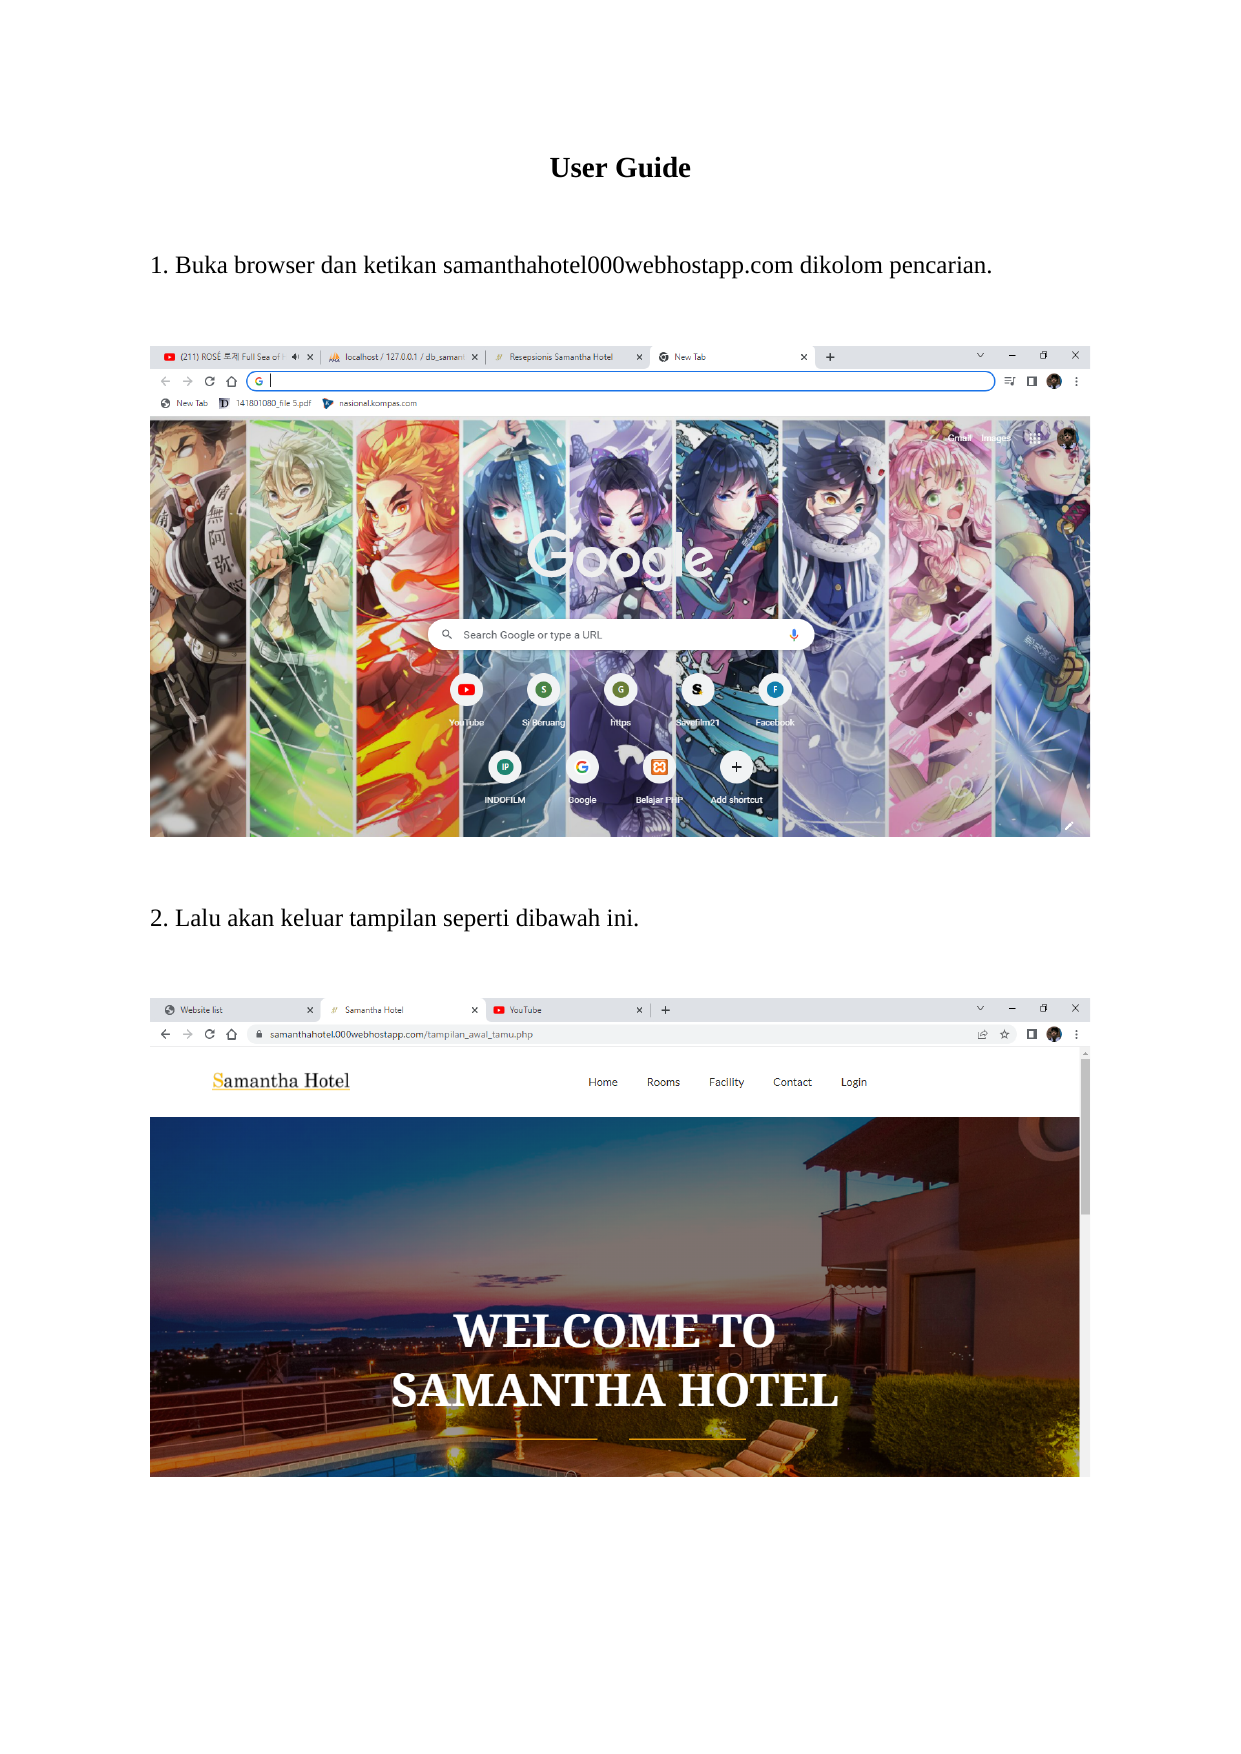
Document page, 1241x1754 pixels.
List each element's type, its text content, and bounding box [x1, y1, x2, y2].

picture [150, 346, 1091, 837]
text 2. Lalu akan keluar tampilan seperti dibawah ini. [150, 903, 1090, 932]
picture [150, 998, 1091, 1477]
text User Guide [150, 150, 1090, 183]
text 1. Buka browser dan ketikan samanthahotel000webhostapp.com dikolom pencarian. [150, 251, 1090, 279]
